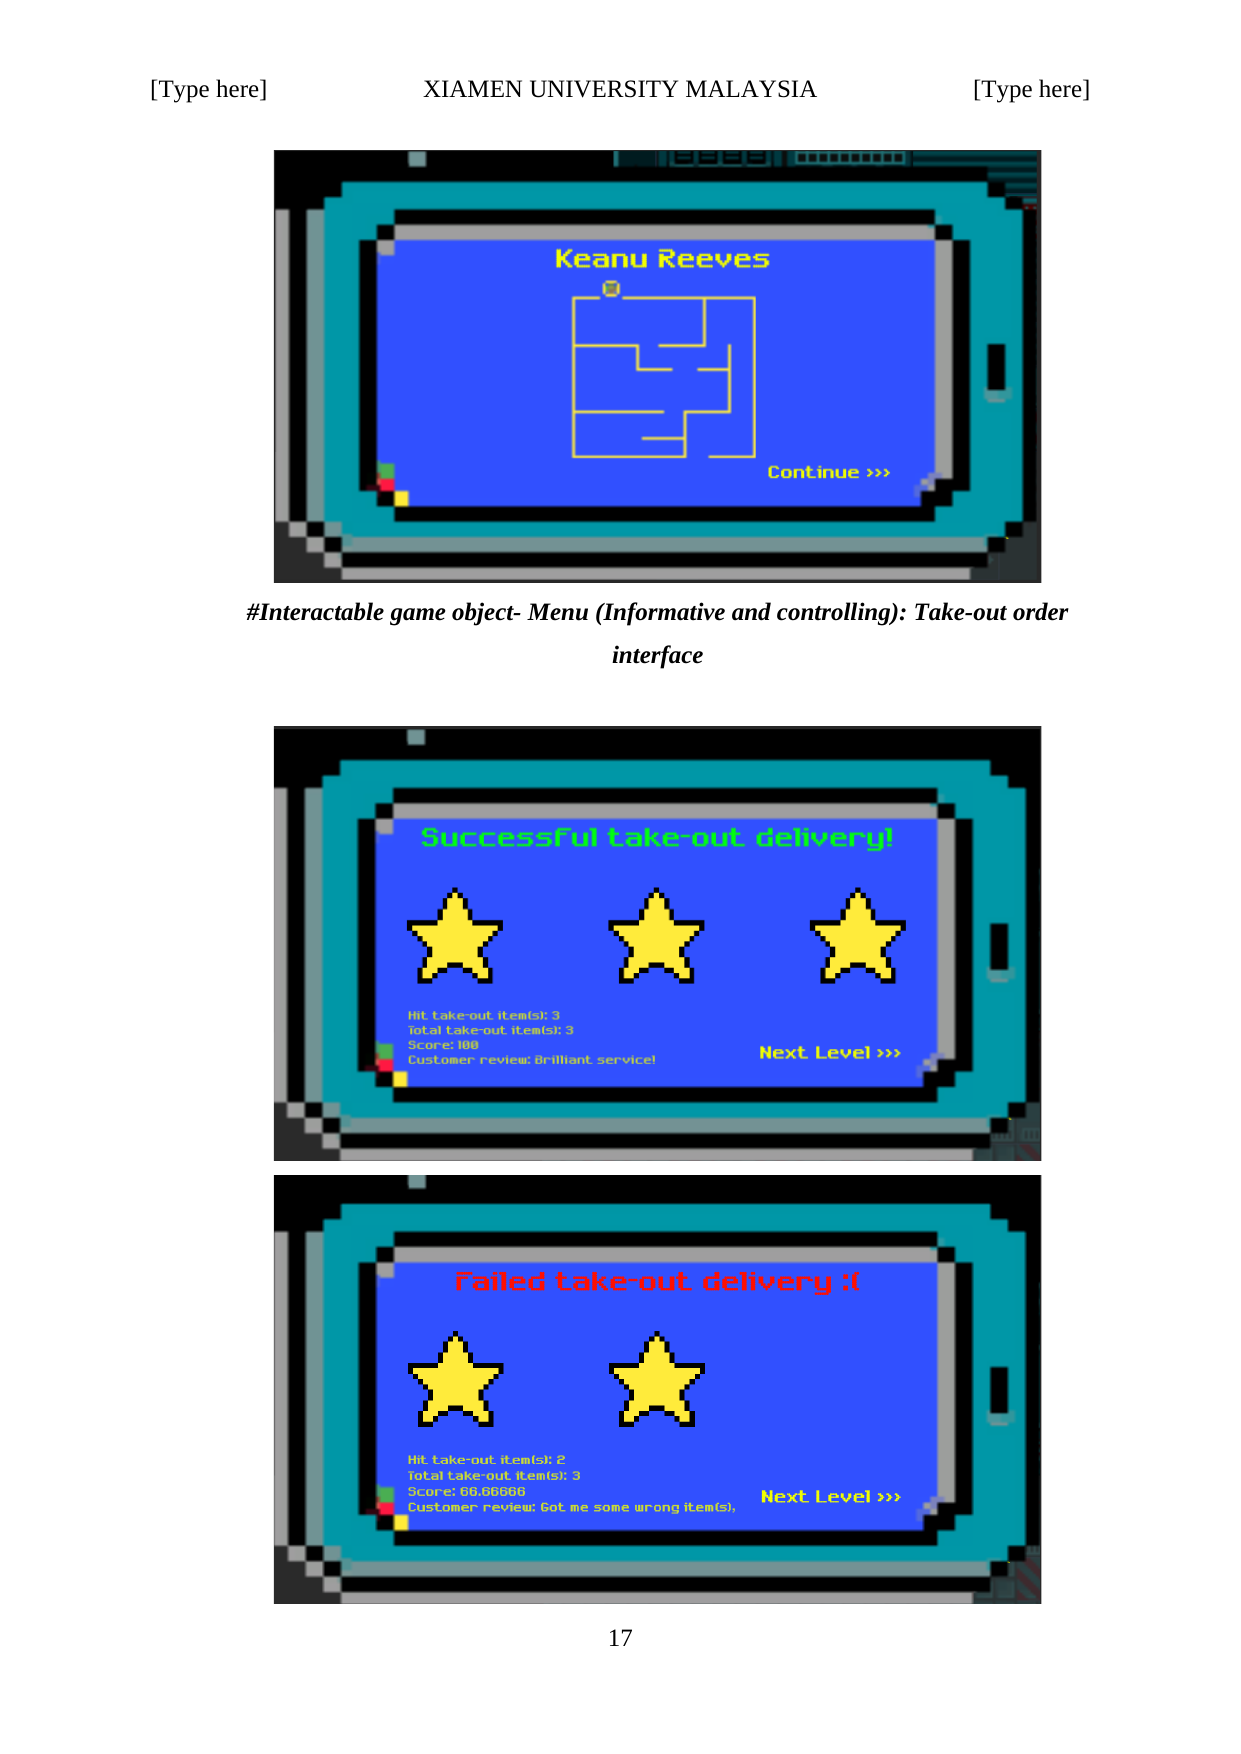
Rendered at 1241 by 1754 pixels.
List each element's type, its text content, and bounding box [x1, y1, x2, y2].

picture [273, 726, 1042, 1161]
picture [273, 1175, 1042, 1604]
list #Interactable game object- Menu (Informative and controlling): Take-out order interface [225, 597, 1090, 669]
picture [273, 150, 1042, 583]
